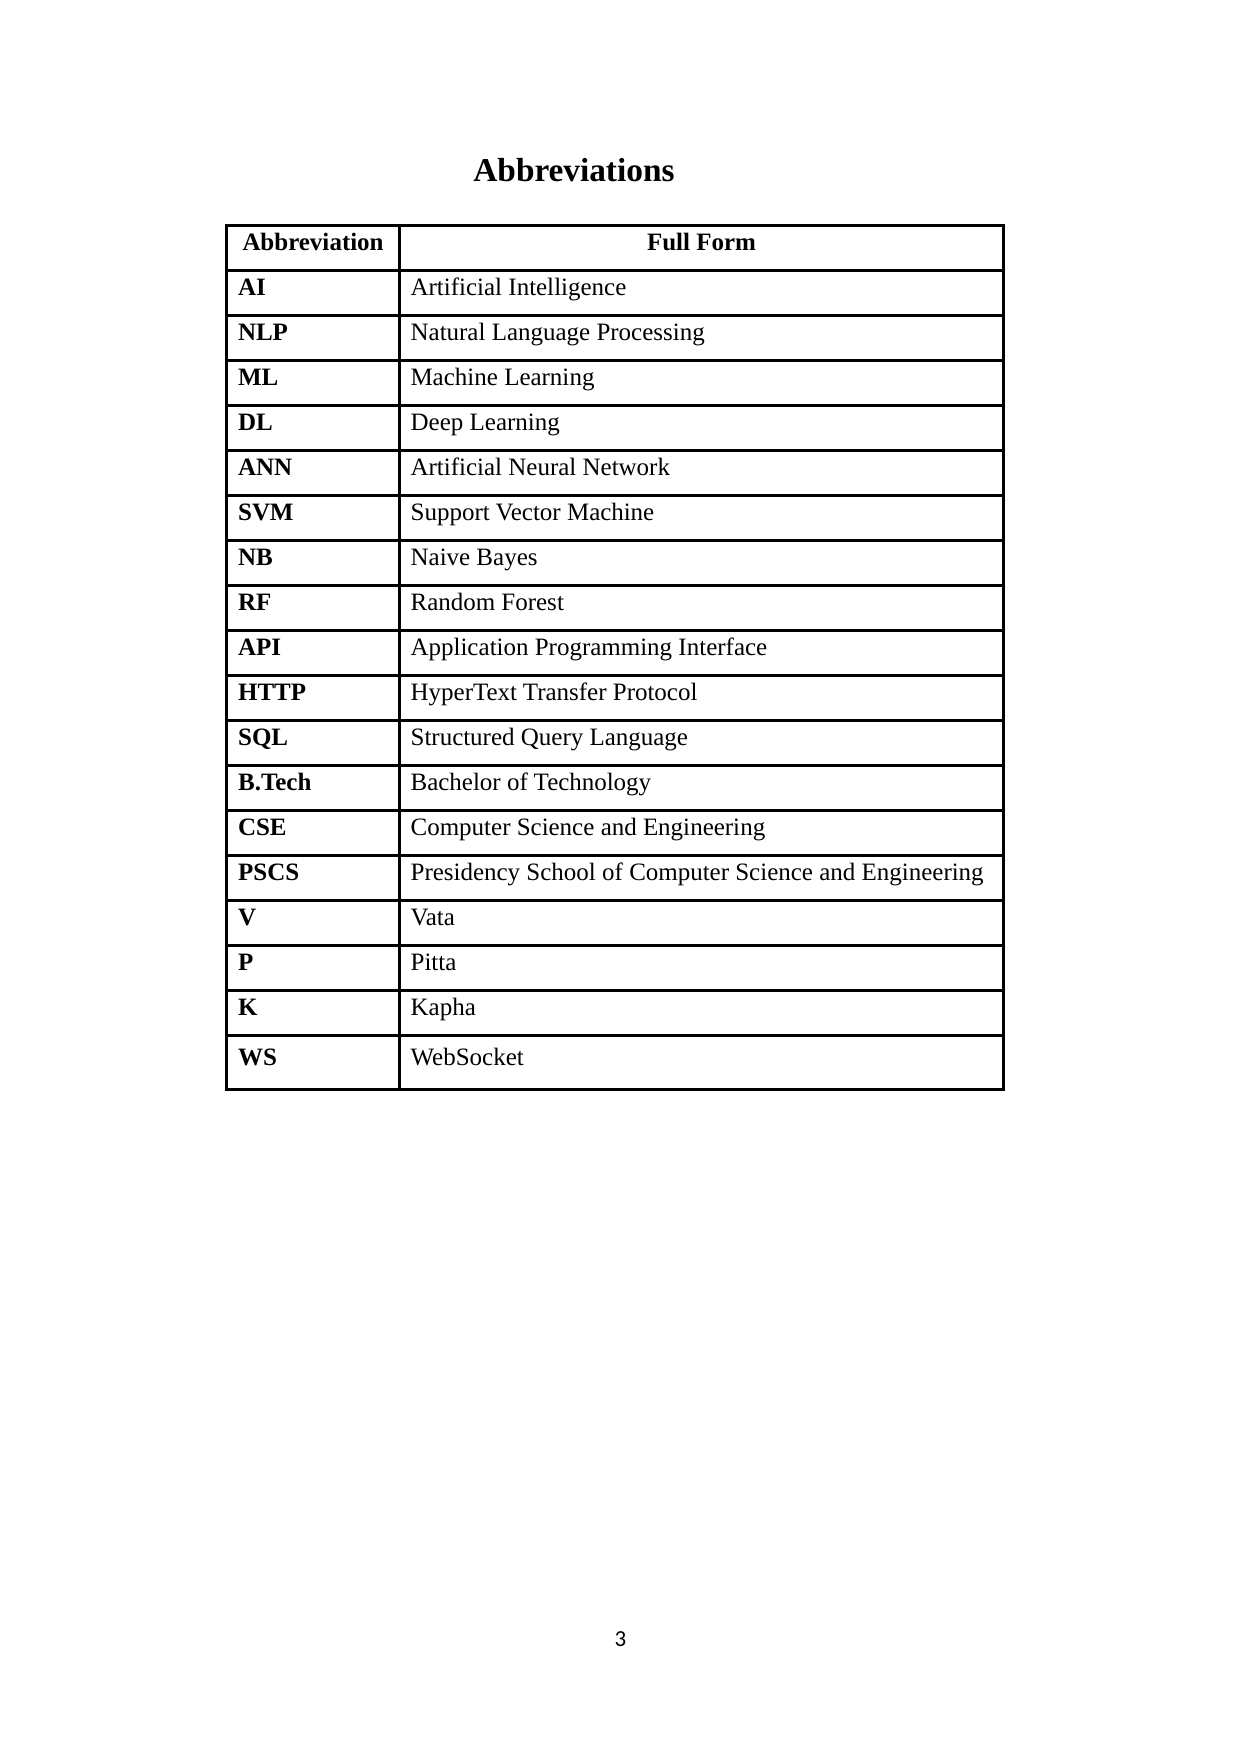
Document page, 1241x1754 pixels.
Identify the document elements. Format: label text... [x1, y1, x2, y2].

table_cell Artificial Intelligence [401, 272, 1002, 314]
table_cell AI [228, 272, 398, 314]
text Abbreviations [225, 150, 1090, 188]
table_cell Naive Bayes [401, 542, 1002, 584]
table_cell Random Forest [401, 587, 1002, 629]
table_cell Application Programming Interface [401, 632, 1002, 674]
table_cell Structured Query Language [401, 722, 1002, 764]
table_cell Bachelor of Technology [401, 767, 1002, 809]
table_cell RF [228, 587, 398, 629]
table_cell Natural Language Processing [401, 317, 1002, 359]
table_cell V [228, 902, 398, 944]
table_cell HyperText Transfer Protocol [401, 677, 1002, 719]
table_cell Computer Science and Engineering [401, 812, 1002, 854]
table_cell B.Tech [228, 767, 398, 809]
table_header Abbreviation [228, 227, 398, 269]
table_cell Deep Learning [401, 407, 1002, 449]
table_cell DL [228, 407, 398, 449]
table_cell Pitta [401, 947, 1002, 989]
table_cell Kapha [401, 992, 1002, 1034]
table_header Full Form [401, 227, 1002, 269]
table_cell K [228, 992, 398, 1034]
table_cell ML [228, 362, 398, 404]
table_cell Machine Learning [401, 362, 1002, 404]
table_cell Support Vector Machine [401, 497, 1002, 539]
table_cell NLP [228, 317, 398, 359]
table_cell CSE [228, 812, 398, 854]
table_cell WebSocket [401, 1037, 1002, 1088]
table_cell SQL [228, 722, 398, 764]
table_cell ANN [228, 452, 398, 494]
table_cell HTTP [228, 677, 398, 719]
table_cell Presidency School of Computer Science and Engineering [401, 857, 1002, 899]
table_cell SVM [228, 497, 398, 539]
table_cell WS [228, 1037, 398, 1088]
table_cell NB [228, 542, 398, 584]
table_cell PSCS [228, 857, 398, 899]
table_cell API [228, 632, 398, 674]
table_cell Artificial Neural Network [401, 452, 1002, 494]
table_cell P [228, 947, 398, 989]
table_cell Vata [401, 902, 1002, 944]
